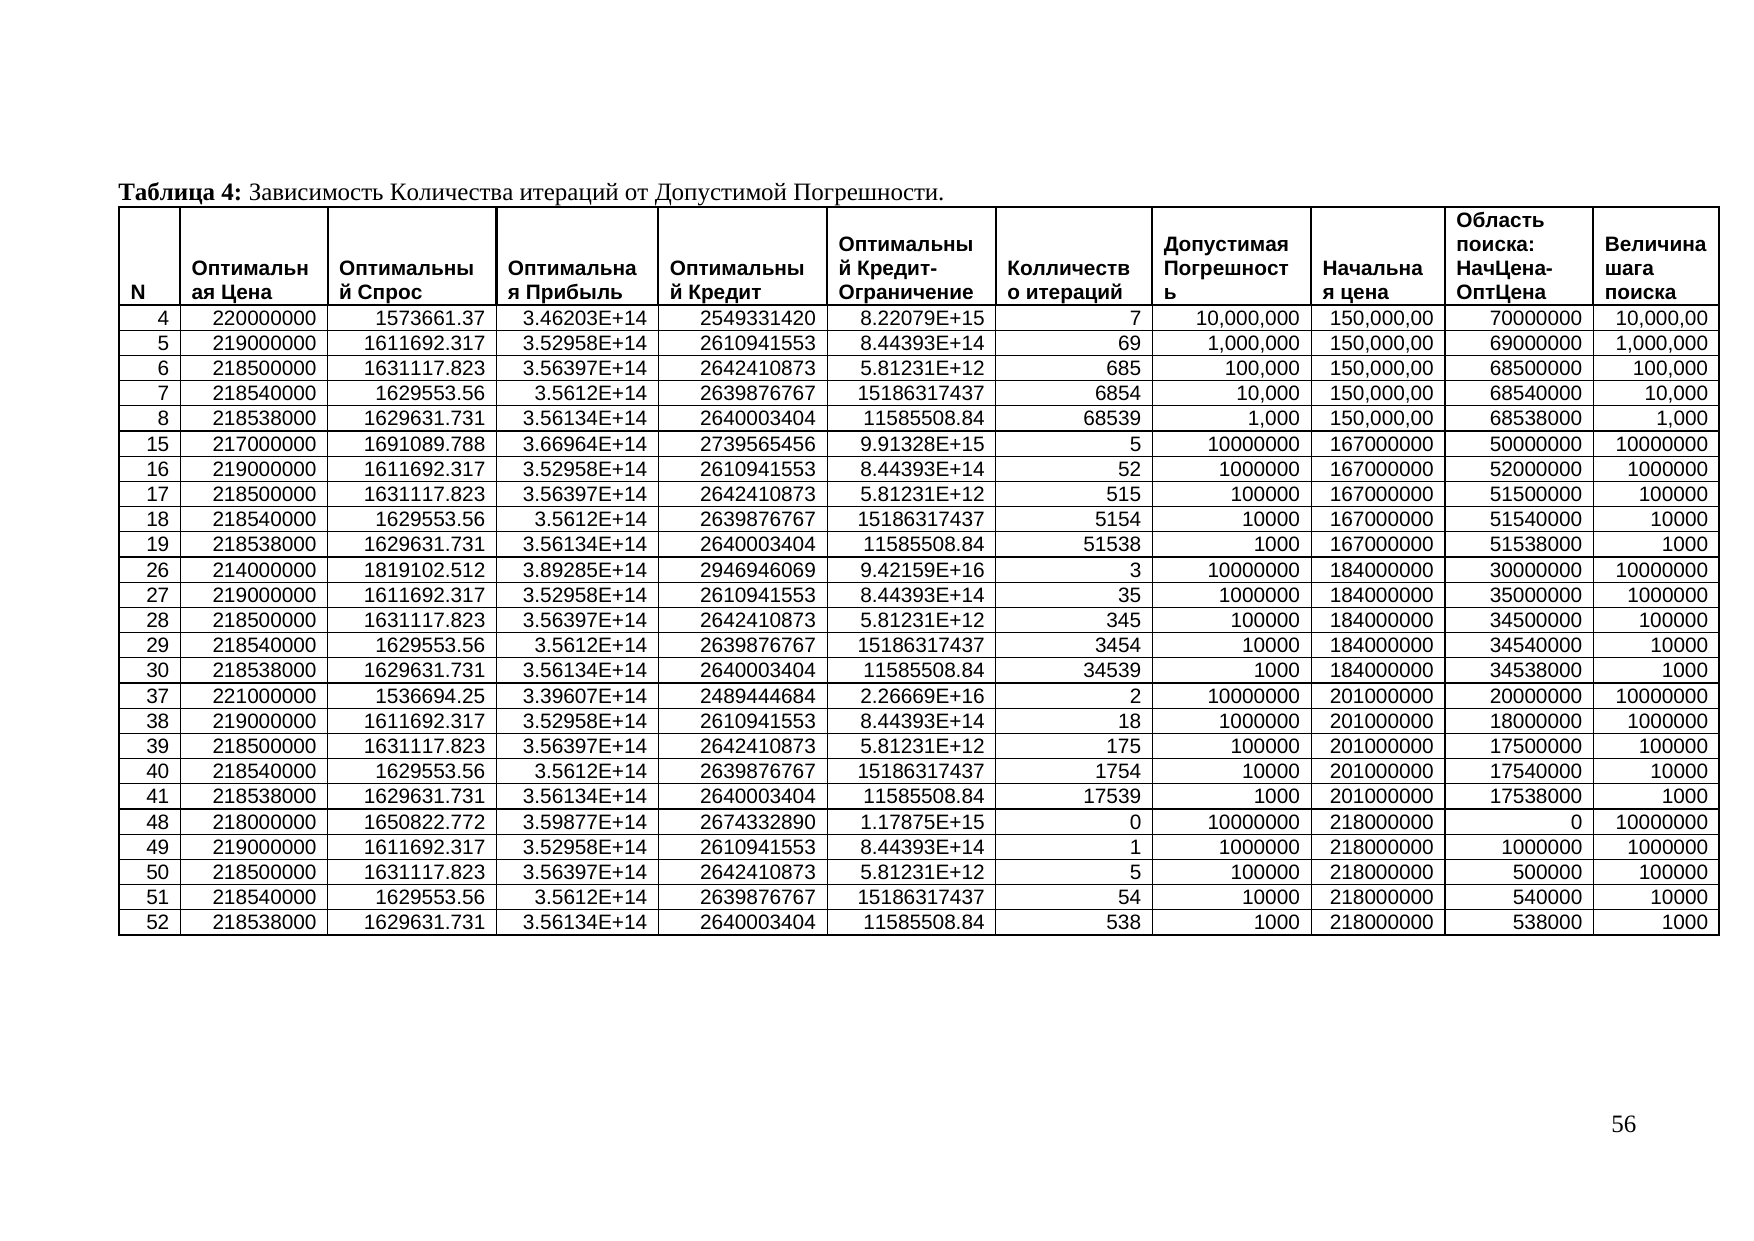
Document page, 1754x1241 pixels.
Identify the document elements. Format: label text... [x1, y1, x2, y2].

table_cell 3.52958E+14 [497, 709, 658, 733]
table_cell 3454 [996, 633, 1152, 657]
table_cell 218538000 [181, 532, 327, 556]
table_cell 11585508.84 [828, 406, 995, 430]
table_cell 5 [996, 860, 1152, 884]
table_cell 1000000 [1594, 583, 1718, 607]
table_cell 218538000 [181, 910, 327, 934]
table_header N [120, 208, 179, 304]
table_cell 52 [996, 457, 1152, 481]
table_cell 100000 [1594, 860, 1718, 884]
table_cell 2640003404 [659, 532, 827, 556]
table_cell 1611692.317 [328, 835, 496, 859]
table_cell 2642410873 [659, 608, 827, 632]
table_header Начальная цена [1312, 208, 1444, 304]
table_cell 5.81231E+12 [828, 608, 995, 632]
table_cell 68539 [996, 406, 1152, 430]
table_cell 3.5612E+14 [497, 507, 658, 531]
table_cell 3.5612E+14 [497, 885, 658, 909]
table_cell 2 [996, 684, 1152, 708]
table_cell 2674332890 [659, 810, 827, 834]
table_header Оптимальный Кредит- Ограничение [828, 208, 995, 304]
table_cell 51540000 [1446, 507, 1593, 531]
table_cell 2639876767 [659, 381, 827, 405]
text Таблица 4: Зависимость Количества итераций от Допустимой Погрешности. [118, 177, 1636, 206]
table_cell 2610941553 [659, 457, 827, 481]
table_cell 10000 [1153, 507, 1311, 531]
table_cell 1000 [1594, 532, 1718, 556]
table_cell 1000000 [1153, 709, 1311, 733]
table_cell 2640003404 [659, 910, 827, 934]
table_cell 3.56397E+14 [497, 734, 658, 758]
table_cell 100000 [1594, 608, 1718, 632]
table_cell 10000 [1153, 885, 1311, 909]
table_cell 5.81231E+12 [828, 482, 995, 506]
table_cell 8.44393E+14 [828, 835, 995, 859]
table_cell 3.52958E+14 [497, 457, 658, 481]
table_cell 218500000 [181, 608, 327, 632]
table_cell 167000000 [1312, 457, 1444, 481]
table_cell 51 [120, 885, 180, 909]
table_cell 2610941553 [659, 709, 827, 733]
table_cell 16 [120, 457, 180, 481]
table_cell 19 [120, 532, 180, 556]
table_cell 1536694.25 [328, 684, 496, 708]
table_cell 69000000 [1446, 331, 1593, 355]
table_cell 10000 [1153, 759, 1311, 783]
table_cell 150,000,00 [1312, 406, 1444, 430]
table_cell 201000000 [1312, 734, 1444, 758]
table_cell 41 [120, 784, 180, 808]
table_cell 217000000 [181, 432, 327, 456]
table_cell 3.5612E+14 [497, 633, 658, 657]
table_cell 175 [996, 734, 1152, 758]
table_cell 51538000 [1446, 532, 1593, 556]
table_cell 2639876767 [659, 633, 827, 657]
table_cell 218500000 [181, 734, 327, 758]
table_cell 50000000 [1446, 432, 1593, 456]
table_cell 38 [120, 709, 180, 733]
table_cell 10000000 [1153, 558, 1311, 582]
table_cell 11585508.84 [828, 910, 995, 934]
table_cell 218500000 [181, 482, 327, 506]
table_cell 218000000 [1312, 810, 1444, 834]
table_cell 5.81231E+12 [828, 860, 995, 884]
table_cell 218540000 [181, 507, 327, 531]
table_cell 1631117.823 [328, 860, 496, 884]
table_header Допустимая Погрешность [1153, 208, 1310, 304]
table_cell 1000000 [1153, 457, 1311, 481]
table_cell 9.42159E+16 [828, 558, 995, 582]
table_cell 11585508.84 [828, 532, 995, 556]
table_cell 1,000 [1153, 406, 1311, 430]
table_cell 10,000,00 [1594, 306, 1718, 330]
table_cell 2739565456 [659, 432, 827, 456]
table_cell 8.44393E+14 [828, 331, 995, 355]
table_cell 218540000 [181, 633, 327, 657]
table_header Оптимальный Спрос [329, 208, 495, 304]
table_cell 1000 [1594, 784, 1718, 808]
table_cell 18 [996, 709, 1152, 733]
table_cell 2610941553 [659, 331, 827, 355]
table_cell 1631117.823 [328, 608, 496, 632]
table_cell 1000 [1153, 784, 1311, 808]
table_cell 1691089.788 [328, 432, 496, 456]
table_cell 51538 [996, 532, 1152, 556]
table_cell 219000000 [181, 583, 327, 607]
table_cell 8.44393E+14 [828, 709, 995, 733]
table_cell 2639876767 [659, 507, 827, 531]
table_cell 218540000 [181, 759, 327, 783]
table_cell 39 [120, 734, 180, 758]
table_cell 2642410873 [659, 356, 827, 380]
table_cell 214000000 [181, 558, 327, 582]
table_cell 0 [996, 810, 1152, 834]
table_cell 150,000,00 [1312, 381, 1444, 405]
table_cell 7 [996, 306, 1152, 330]
table_cell 10000 [1594, 507, 1718, 531]
table_cell 15186317437 [828, 759, 995, 783]
table_cell 7 [120, 381, 180, 405]
table_cell 10000000 [1594, 558, 1718, 582]
table_cell 167000000 [1312, 532, 1444, 556]
table_cell 8 [120, 406, 180, 430]
table_cell 10,000 [1594, 381, 1718, 405]
table_cell 1000000 [1446, 835, 1593, 859]
table_cell 52 [120, 910, 180, 934]
table_cell 10,000,000 [1153, 306, 1311, 330]
table_cell 34538000 [1446, 658, 1593, 682]
table_cell 3.56134E+14 [497, 406, 658, 430]
table_cell 3 [996, 558, 1152, 582]
table_cell 26 [120, 558, 180, 582]
table_cell 52000000 [1446, 457, 1593, 481]
table_cell 1000000 [1594, 457, 1718, 481]
table_cell 218500000 [181, 356, 327, 380]
table_cell 5.81231E+12 [828, 356, 995, 380]
table_cell 219000000 [181, 331, 327, 355]
table_cell 35 [996, 583, 1152, 607]
table_cell 150,000,00 [1312, 356, 1444, 380]
table_cell 15186317437 [828, 633, 995, 657]
table_cell 10000 [1594, 759, 1718, 783]
table_cell 184000000 [1312, 583, 1444, 607]
table_cell 0 [1446, 810, 1593, 834]
table_cell 30 [120, 658, 180, 682]
table_cell 219000000 [181, 835, 327, 859]
table_cell 100000 [1594, 482, 1718, 506]
table_cell 70000000 [1446, 306, 1593, 330]
table_cell 220000000 [181, 306, 327, 330]
table_cell 1629553.56 [328, 885, 496, 909]
table_cell 15 [120, 432, 180, 456]
table_cell 1629631.731 [328, 532, 496, 556]
table_cell 5 [120, 331, 180, 355]
table_cell 184000000 [1312, 558, 1444, 582]
table_cell 10000000 [1594, 810, 1718, 834]
table_cell 201000000 [1312, 709, 1444, 733]
table_cell 2610941553 [659, 835, 827, 859]
table_cell 219000000 [181, 709, 327, 733]
table_cell 100000 [1153, 860, 1311, 884]
table_cell 1000000 [1153, 835, 1311, 859]
table_cell 10000 [1594, 885, 1718, 909]
table_cell 100,000 [1153, 356, 1311, 380]
table_cell 3.89285E+14 [497, 558, 658, 582]
table_cell 10000000 [1153, 810, 1311, 834]
table_cell 201000000 [1312, 784, 1444, 808]
table_cell 218000000 [181, 810, 327, 834]
table_cell 184000000 [1312, 608, 1444, 632]
table_cell 30000000 [1446, 558, 1593, 582]
table_cell 10000000 [1153, 432, 1311, 456]
table_cell 1000000 [1153, 583, 1311, 607]
table_cell 2549331420 [659, 306, 827, 330]
table_cell 540000 [1446, 885, 1593, 909]
table_cell 1000 [1594, 658, 1718, 682]
table_cell 1629631.731 [328, 406, 496, 430]
table_cell 68538000 [1446, 406, 1593, 430]
table_cell 6854 [996, 381, 1152, 405]
table_header Оптимальная Прибыль [498, 208, 657, 304]
table_cell 100000 [1153, 482, 1311, 506]
table_cell 515 [996, 482, 1152, 506]
table_cell 49 [120, 835, 180, 859]
table_cell 54 [996, 885, 1152, 909]
table_cell 40 [120, 759, 180, 783]
table_cell 11585508.84 [828, 658, 995, 682]
table_cell 218540000 [181, 381, 327, 405]
table_cell 184000000 [1312, 658, 1444, 682]
table_header Область поиска: НачЦена-ОптЦена [1446, 208, 1592, 304]
table_cell 1,000 [1594, 406, 1718, 430]
table_cell 5154 [996, 507, 1152, 531]
table_cell 184000000 [1312, 633, 1444, 657]
table_cell 218538000 [181, 406, 327, 430]
table_cell 28 [120, 608, 180, 632]
table_cell 1000 [1153, 658, 1311, 682]
table_cell 3.52958E+14 [497, 583, 658, 607]
table_cell 1629631.731 [328, 910, 496, 934]
table_cell 1629553.56 [328, 633, 496, 657]
table_cell 2.26669E+16 [828, 684, 995, 708]
table_cell 2640003404 [659, 658, 827, 682]
table_cell 1629553.56 [328, 759, 496, 783]
table_cell 167000000 [1312, 507, 1444, 531]
table_cell 18 [120, 507, 180, 531]
table_cell 6 [120, 356, 180, 380]
table_cell 50 [120, 860, 180, 884]
table_cell 15186317437 [828, 885, 995, 909]
table_header Оптимальный Кредит [659, 208, 826, 304]
table_cell 2642410873 [659, 734, 827, 758]
table_cell 3.46203E+14 [497, 306, 658, 330]
table_cell 3.5612E+14 [497, 381, 658, 405]
table_cell 2642410873 [659, 482, 827, 506]
table_cell 17540000 [1446, 759, 1593, 783]
table_cell 9.91328E+15 [828, 432, 995, 456]
table_cell 538000 [1446, 910, 1593, 934]
table_cell 2639876767 [659, 759, 827, 783]
table_cell 2946946069 [659, 558, 827, 582]
table_cell 2639876767 [659, 885, 827, 909]
table_cell 1,000,000 [1594, 331, 1718, 355]
table_cell 34539 [996, 658, 1152, 682]
table_cell 1000 [1153, 532, 1311, 556]
table_cell 1629553.56 [328, 381, 496, 405]
table_cell 34500000 [1446, 608, 1593, 632]
table_cell 218540000 [181, 885, 327, 909]
table_cell 10000000 [1594, 684, 1718, 708]
table_cell 10000000 [1153, 684, 1311, 708]
table_cell 27 [120, 583, 180, 607]
table_cell 1000 [1594, 910, 1718, 934]
table_cell 3.5612E+14 [497, 759, 658, 783]
table_cell 1611692.317 [328, 709, 496, 733]
table_cell 15186317437 [828, 507, 995, 531]
table_cell 1611692.317 [328, 457, 496, 481]
table_cell 8.44393E+14 [828, 583, 995, 607]
table_cell 11585508.84 [828, 784, 995, 808]
table_cell 5.81231E+12 [828, 734, 995, 758]
table_cell 100000 [1153, 608, 1311, 632]
table_header Оптимальная Цена [181, 208, 327, 304]
table_cell 10000 [1153, 633, 1311, 657]
table_cell 1000000 [1594, 835, 1718, 859]
table_cell 1573661.37 [328, 306, 496, 330]
table_cell 1629631.731 [328, 784, 496, 808]
table_cell 1 [996, 835, 1152, 859]
table_cell 17500000 [1446, 734, 1593, 758]
table_cell 2489444684 [659, 684, 827, 708]
table_cell 3.52958E+14 [497, 331, 658, 355]
table_cell 3.39607E+14 [497, 684, 658, 708]
table_cell 3.52958E+14 [497, 835, 658, 859]
table_cell 29 [120, 633, 180, 657]
table_cell 17539 [996, 784, 1152, 808]
table_cell 1819102.512 [328, 558, 496, 582]
table_cell 20000000 [1446, 684, 1593, 708]
table_cell 4 [120, 306, 180, 330]
table_cell 218000000 [1312, 910, 1444, 934]
table_cell 34540000 [1446, 633, 1593, 657]
table_cell 10000000 [1594, 432, 1718, 456]
table_cell 2642410873 [659, 860, 827, 884]
table_cell 3.59877E+14 [497, 810, 658, 834]
table_cell 219000000 [181, 457, 327, 481]
table_cell 100000 [1153, 734, 1311, 758]
table_cell 218000000 [1312, 860, 1444, 884]
table_cell 100000 [1594, 734, 1718, 758]
table_cell 69 [996, 331, 1152, 355]
table_cell 8.44393E+14 [828, 457, 995, 481]
table_cell 68540000 [1446, 381, 1593, 405]
table_cell 3.56397E+14 [497, 482, 658, 506]
table_cell 218538000 [181, 784, 327, 808]
table_cell 500000 [1446, 860, 1593, 884]
table_cell 1000 [1153, 910, 1311, 934]
table_cell 150,000,00 [1312, 331, 1444, 355]
table_cell 201000000 [1312, 684, 1444, 708]
table_cell 3.66964E+14 [497, 432, 658, 456]
table_cell 221000000 [181, 684, 327, 708]
table_cell 3.56134E+14 [497, 784, 658, 808]
table_cell 201000000 [1312, 759, 1444, 783]
table_cell 37 [120, 684, 180, 708]
table_cell 1650822.772 [328, 810, 496, 834]
table_cell 35000000 [1446, 583, 1593, 607]
table_cell 48 [120, 810, 180, 834]
table_cell 2640003404 [659, 784, 827, 808]
table_cell 3.56397E+14 [497, 608, 658, 632]
table_cell 218000000 [1312, 835, 1444, 859]
table_cell 3.56134E+14 [497, 532, 658, 556]
table_cell 1631117.823 [328, 734, 496, 758]
table_cell 150,000,00 [1312, 306, 1444, 330]
table_cell 3.56134E+14 [497, 910, 658, 934]
table_cell 1611692.317 [328, 331, 496, 355]
table_cell 10,000 [1153, 381, 1311, 405]
table_header Величина шага поиска [1594, 208, 1718, 304]
table_cell 17538000 [1446, 784, 1593, 808]
table_cell 2640003404 [659, 406, 827, 430]
table_cell 1.17875E+15 [828, 810, 995, 834]
table_cell 218538000 [181, 658, 327, 682]
table_cell 1629553.56 [328, 507, 496, 531]
table_cell 3.56134E+14 [497, 658, 658, 682]
table_cell 10000 [1594, 633, 1718, 657]
table_cell 685 [996, 356, 1152, 380]
table_cell 167000000 [1312, 432, 1444, 456]
table_cell 100,000 [1594, 356, 1718, 380]
table_header Колличество итераций [997, 208, 1151, 304]
table_cell 1000000 [1594, 709, 1718, 733]
table_cell 345 [996, 608, 1152, 632]
table_cell 1611692.317 [328, 583, 496, 607]
table_cell 1631117.823 [328, 356, 496, 380]
table_cell 18000000 [1446, 709, 1593, 733]
table_cell 218000000 [1312, 885, 1444, 909]
table_cell 3.56397E+14 [497, 860, 658, 884]
table_cell 15186317437 [828, 381, 995, 405]
table_cell 1754 [996, 759, 1152, 783]
table_cell 5 [996, 432, 1152, 456]
table_cell 1631117.823 [328, 482, 496, 506]
table_cell 538 [996, 910, 1152, 934]
table_cell 1,000,000 [1153, 331, 1311, 355]
table_cell 51500000 [1446, 482, 1593, 506]
table_cell 8.22079E+15 [828, 306, 995, 330]
table_cell 1629631.731 [328, 658, 496, 682]
table_cell 2610941553 [659, 583, 827, 607]
table_cell 68500000 [1446, 356, 1593, 380]
table_cell 17 [120, 482, 180, 506]
table_cell 218500000 [181, 860, 327, 884]
table_cell 167000000 [1312, 482, 1444, 506]
table_cell 3.56397E+14 [497, 356, 658, 380]
